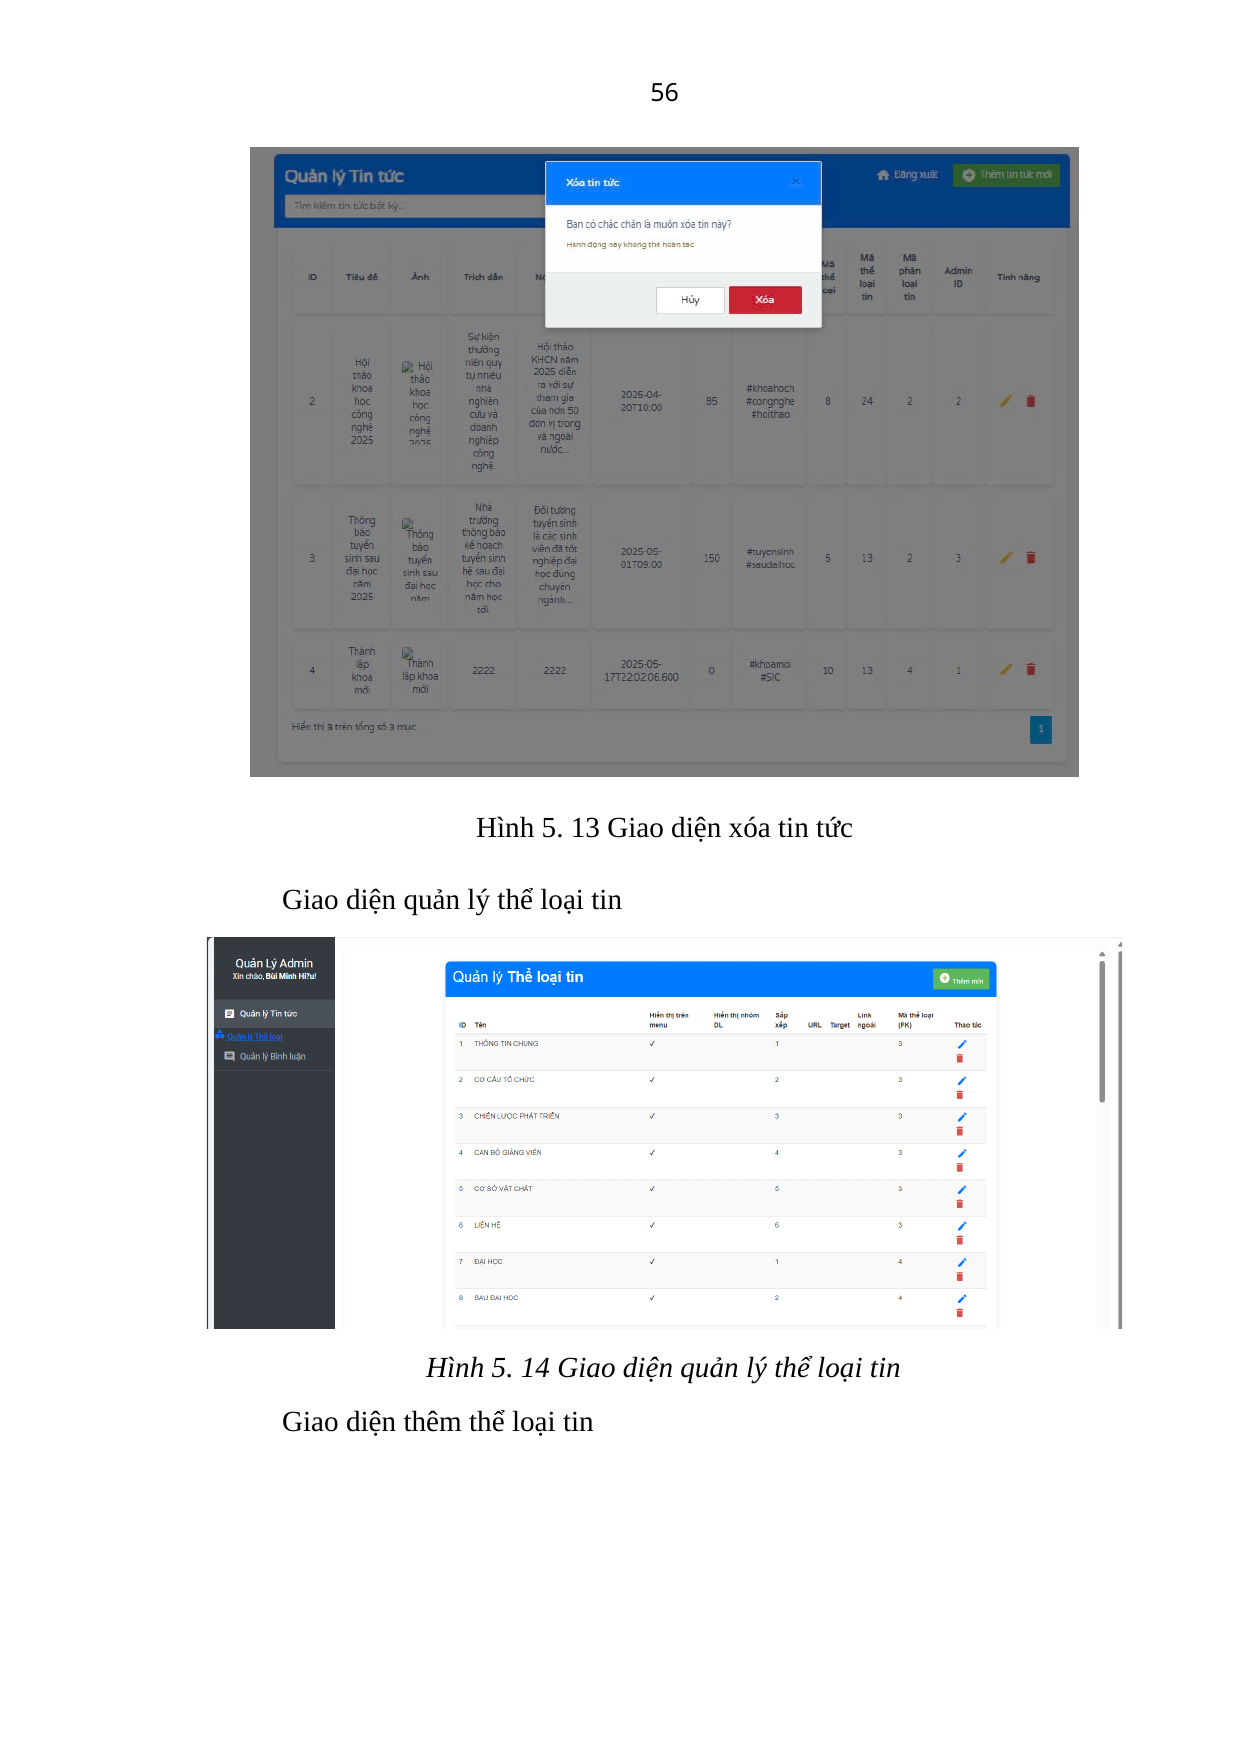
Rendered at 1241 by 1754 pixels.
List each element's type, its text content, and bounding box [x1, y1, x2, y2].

picture [206, 937, 1123, 1329]
text Hình 5. 14 Giao diện quản lý thể loại tin [207, 1350, 1122, 1383]
text Giao diện thêm thể loại tin [207, 1404, 1122, 1438]
text Giao diện quản lý thể loại tin [207, 882, 1122, 915]
picture [250, 147, 1079, 777]
text Hình 5. 13 Giao diện xóa tin tức [207, 811, 1122, 844]
